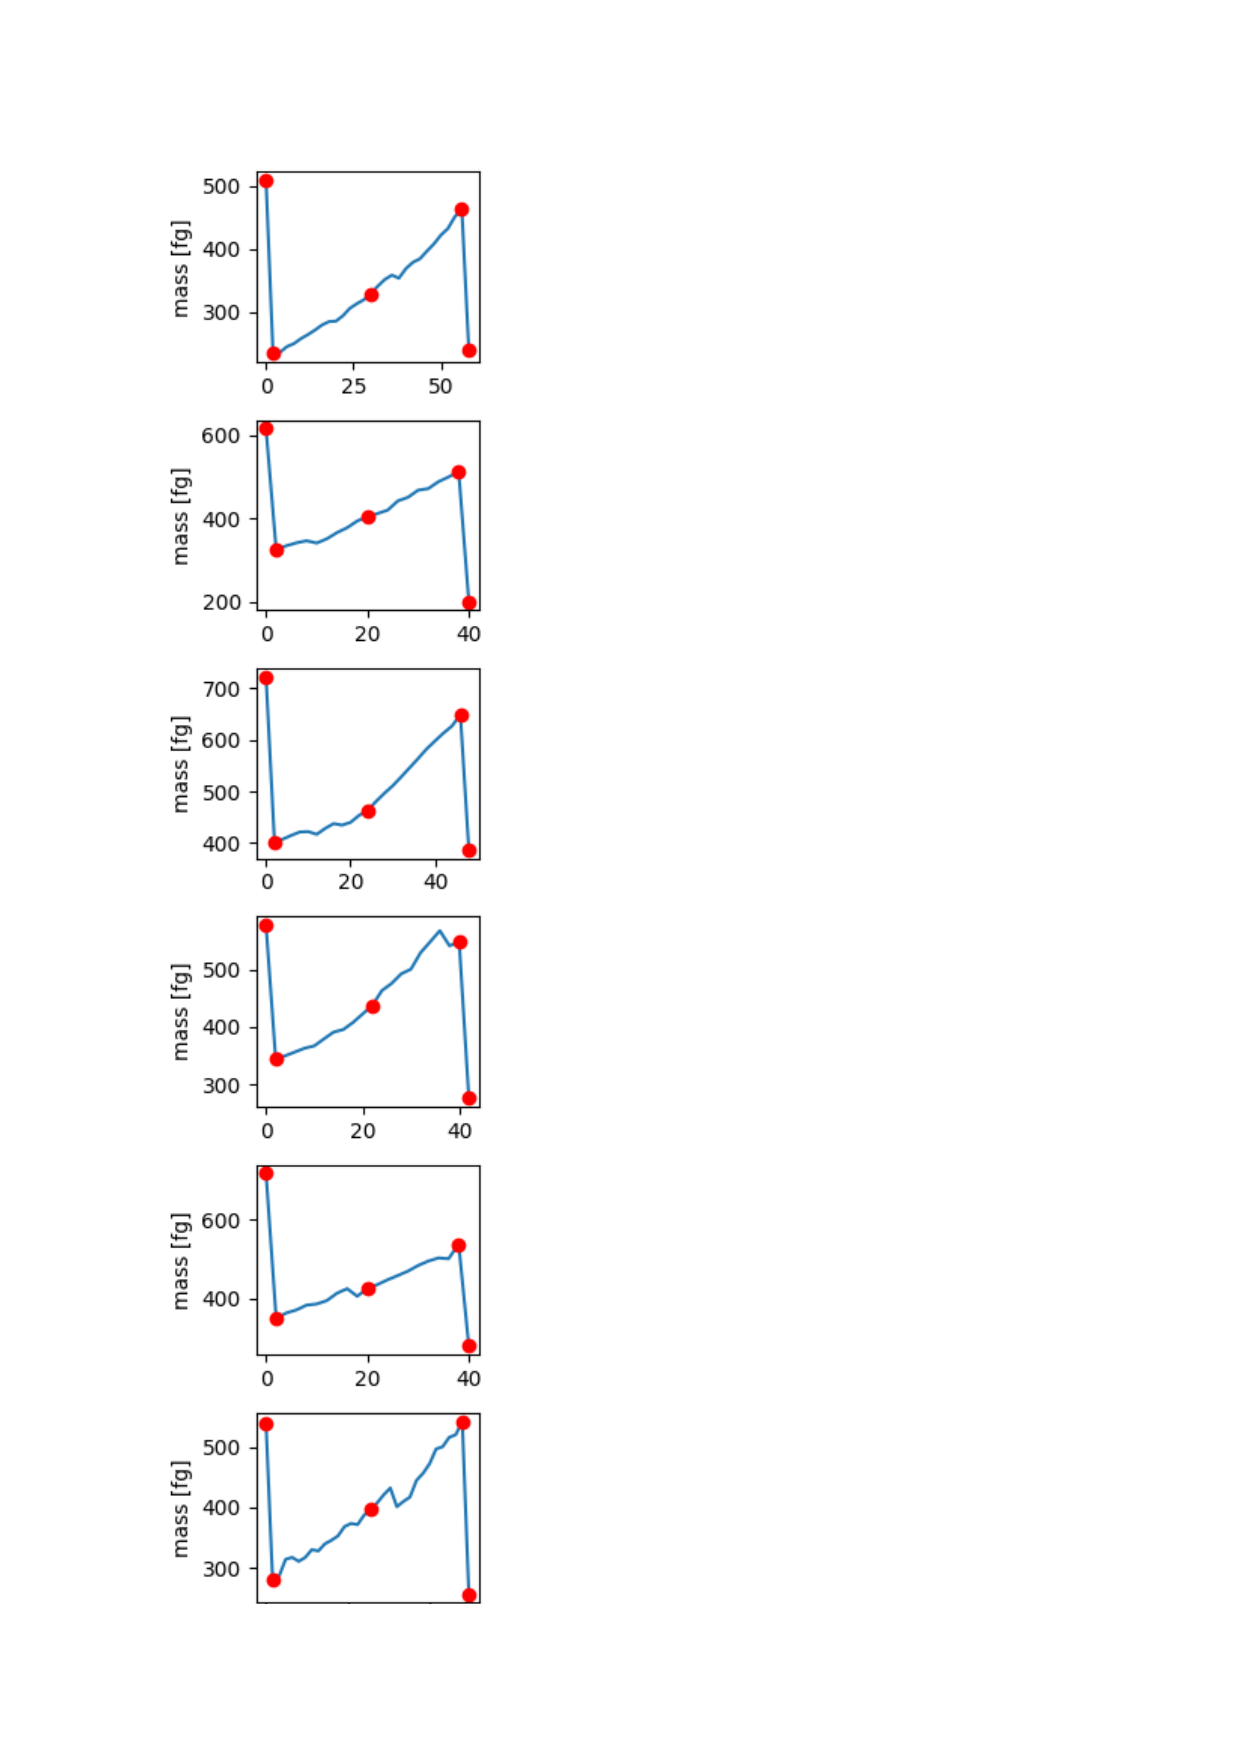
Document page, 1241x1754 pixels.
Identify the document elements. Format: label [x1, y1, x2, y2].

picture [150, 150, 511, 1604]
